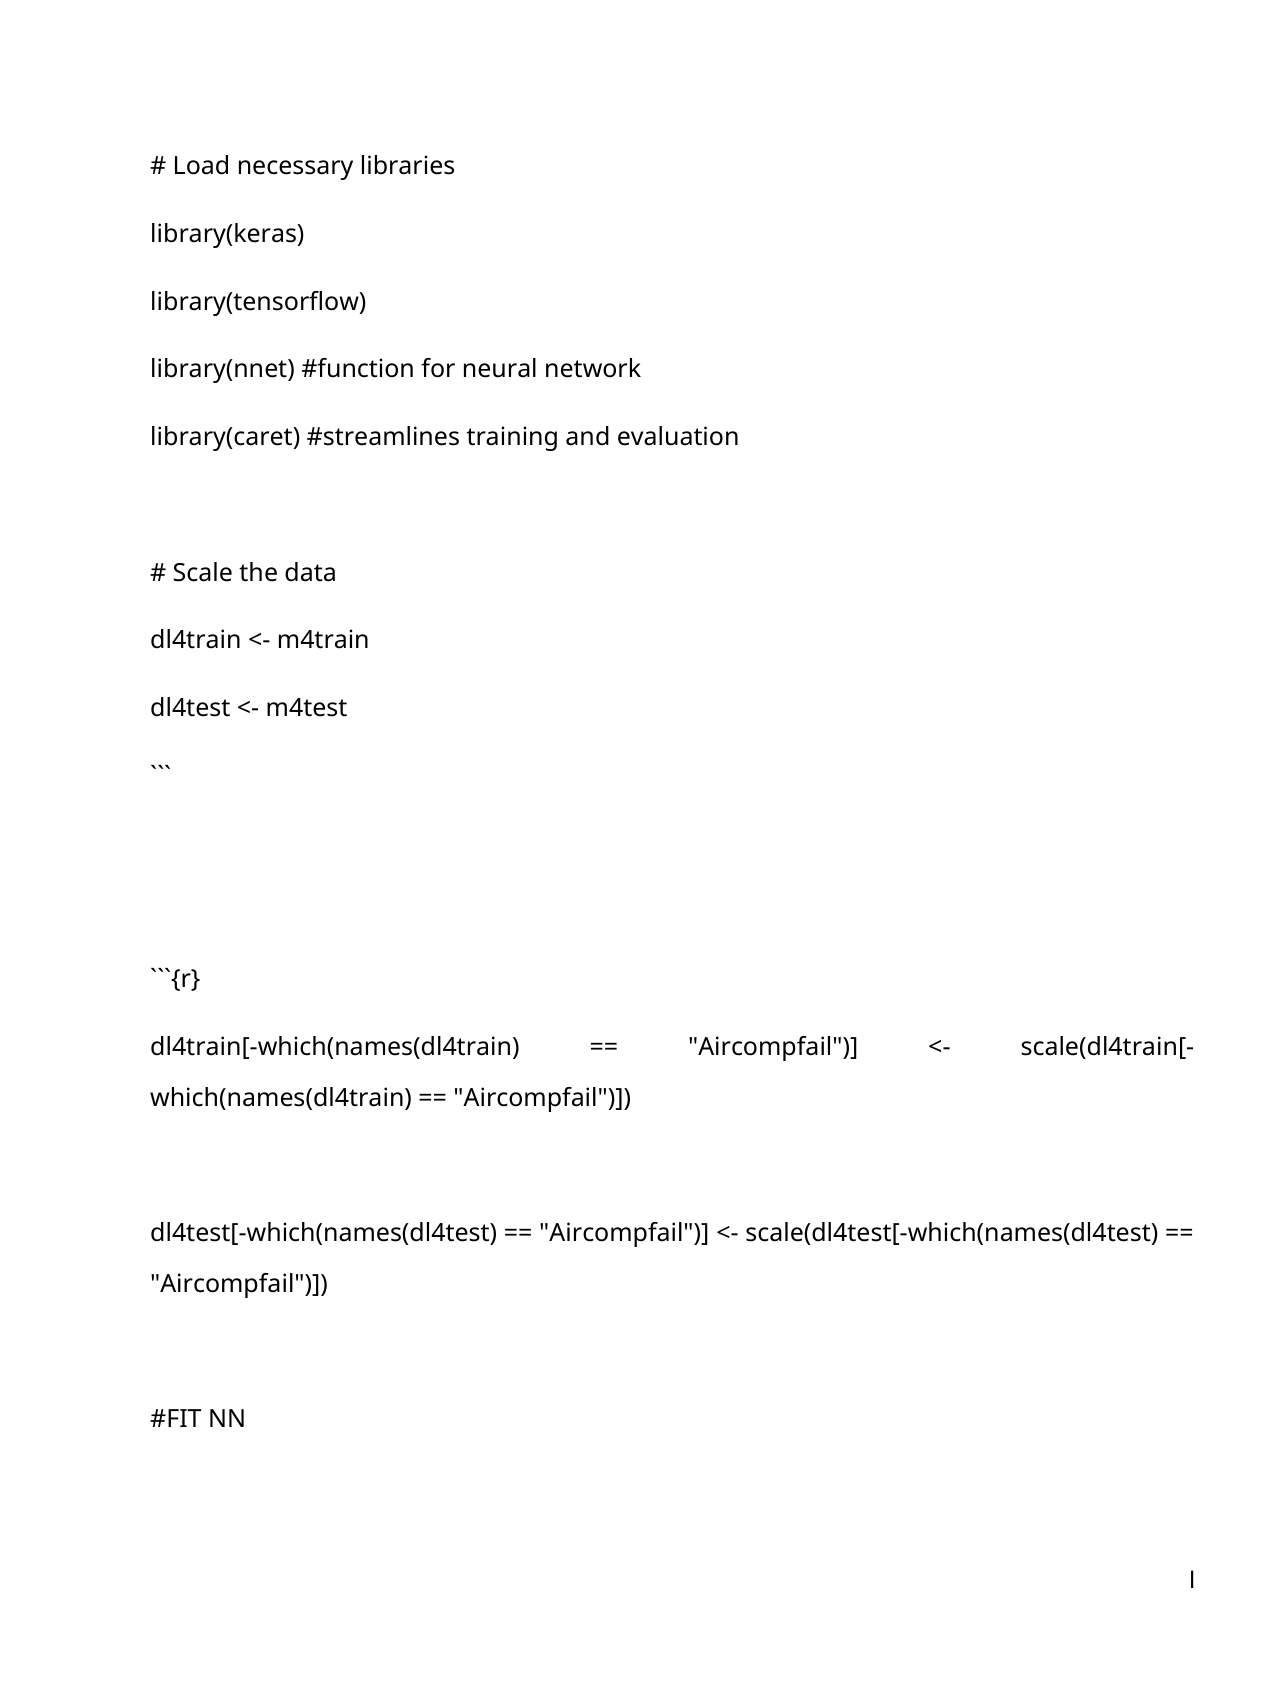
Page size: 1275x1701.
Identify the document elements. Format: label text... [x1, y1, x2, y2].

text ``` [150, 757, 1195, 791]
text dl4train[-which(names(dl4train) == "Aircompfail")] <- scale(dl4train[-which(names(dl4train) == "Aircompfail")]) [150, 1028, 1195, 1113]
text library(tensorflow) [150, 283, 1195, 317]
text library(caret) #streamlines training and evaluation [150, 419, 1195, 453]
text dl4train <- m4train [150, 622, 1195, 656]
text #FIT NN [150, 1401, 1195, 1435]
text ```{r} [150, 960, 1195, 994]
text # Scale the data [150, 554, 1195, 588]
text # Load necessary libraries [150, 148, 1195, 182]
text library(nnet) #function for neural network [150, 351, 1195, 385]
text dl4test[-which(names(dl4test) == "Aircompfail")] <- scale(dl4test[-which(names(dl4test) == "Aircompfail")]) [150, 1214, 1195, 1300]
text library(keras) [150, 216, 1195, 250]
text dl4test <- m4test [150, 689, 1195, 724]
